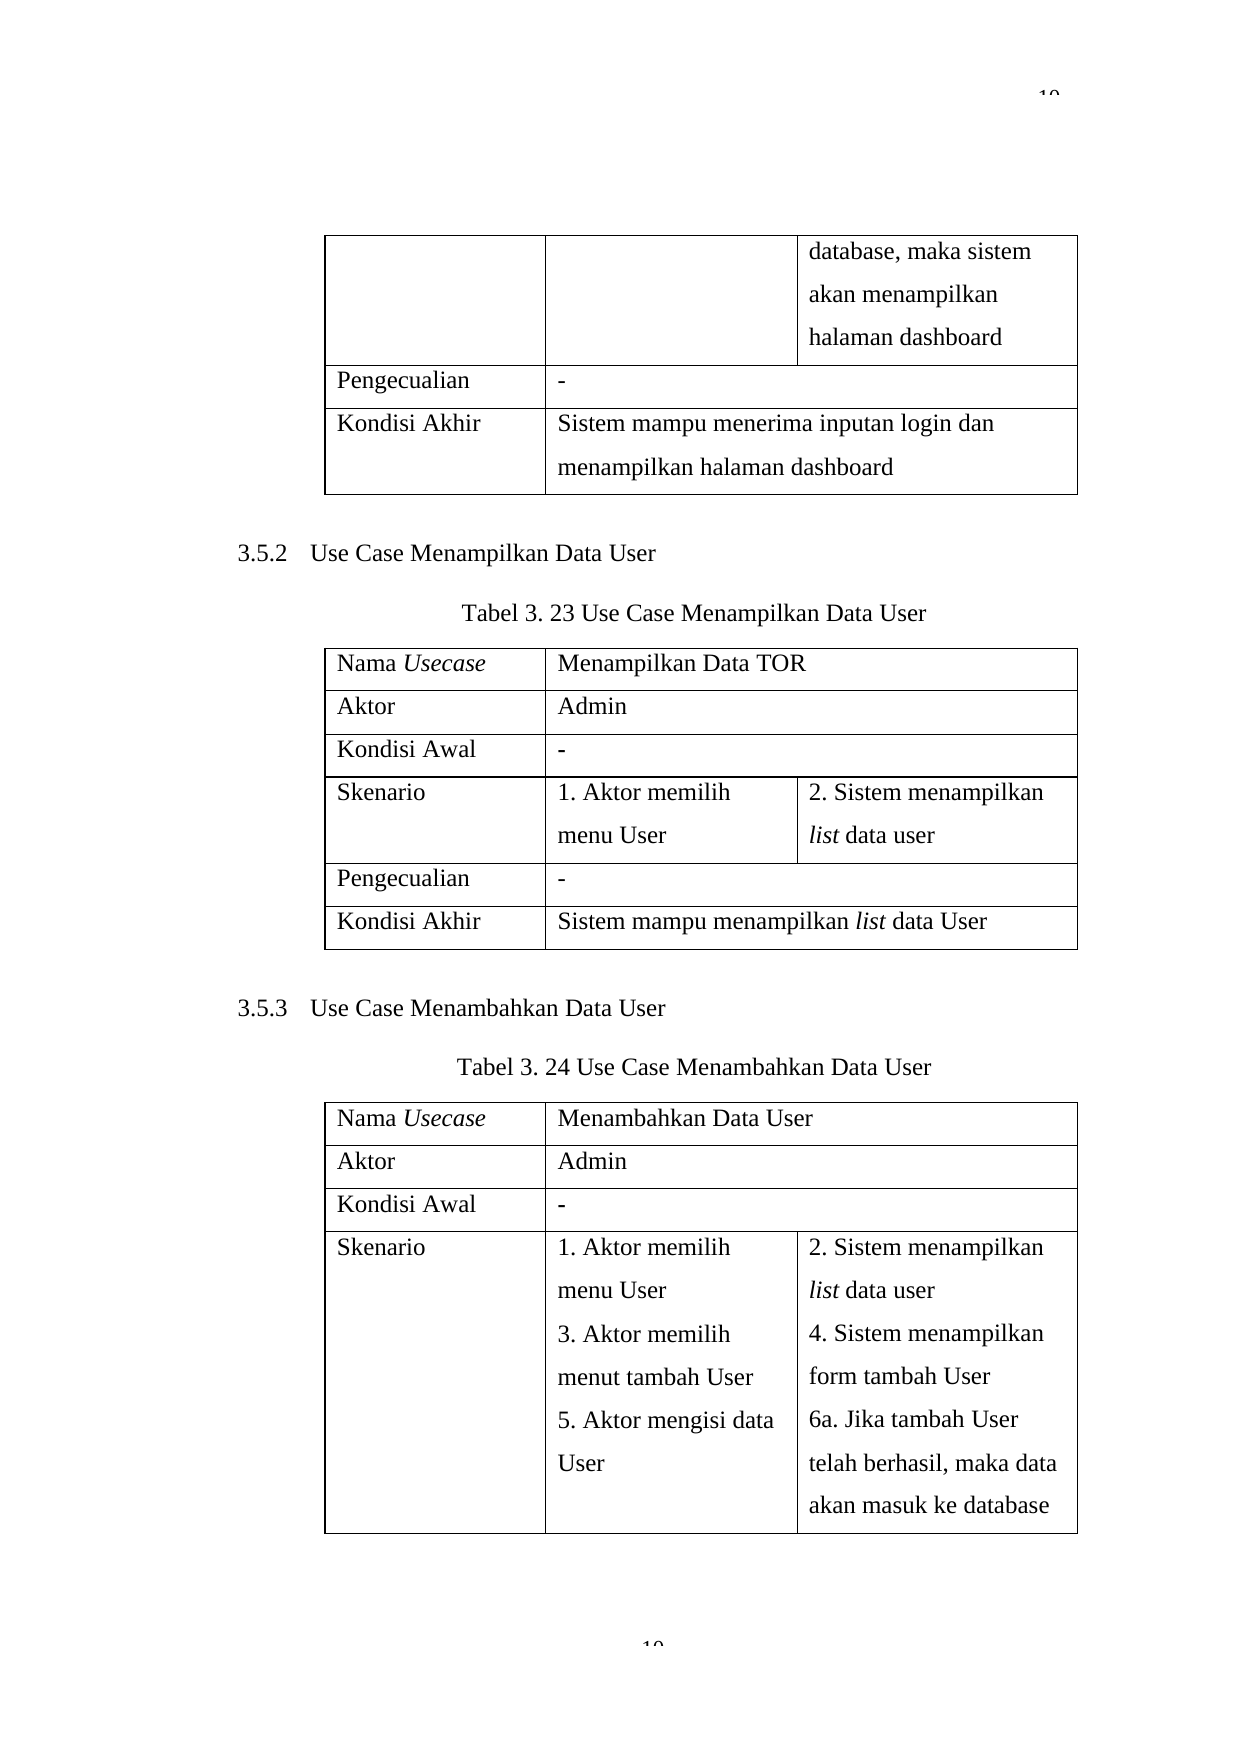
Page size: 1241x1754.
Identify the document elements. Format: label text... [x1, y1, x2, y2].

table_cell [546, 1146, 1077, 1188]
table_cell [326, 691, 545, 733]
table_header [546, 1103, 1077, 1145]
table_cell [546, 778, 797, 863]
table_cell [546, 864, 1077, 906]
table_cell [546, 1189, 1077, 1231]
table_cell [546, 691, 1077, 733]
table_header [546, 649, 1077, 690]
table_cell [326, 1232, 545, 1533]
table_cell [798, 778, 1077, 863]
text Tabel 3. 23 Use Case Menampilkan Data User [461, 598, 1090, 626]
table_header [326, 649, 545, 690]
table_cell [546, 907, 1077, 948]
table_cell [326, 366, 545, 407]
list Use Case Menambahkan Data User [237, 993, 1090, 1021]
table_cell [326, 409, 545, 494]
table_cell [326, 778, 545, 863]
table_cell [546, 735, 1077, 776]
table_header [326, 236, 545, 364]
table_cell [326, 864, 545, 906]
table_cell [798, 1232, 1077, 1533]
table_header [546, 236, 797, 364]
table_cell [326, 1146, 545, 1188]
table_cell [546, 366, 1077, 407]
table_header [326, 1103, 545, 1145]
list Use Case Menampilkan Data User [237, 538, 1090, 567]
text Tabel 3. 24 Use Case Menambahkan Data User [457, 1052, 1090, 1081]
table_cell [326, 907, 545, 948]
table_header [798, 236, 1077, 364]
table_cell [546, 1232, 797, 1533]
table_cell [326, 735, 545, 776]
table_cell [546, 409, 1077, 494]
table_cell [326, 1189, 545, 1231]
